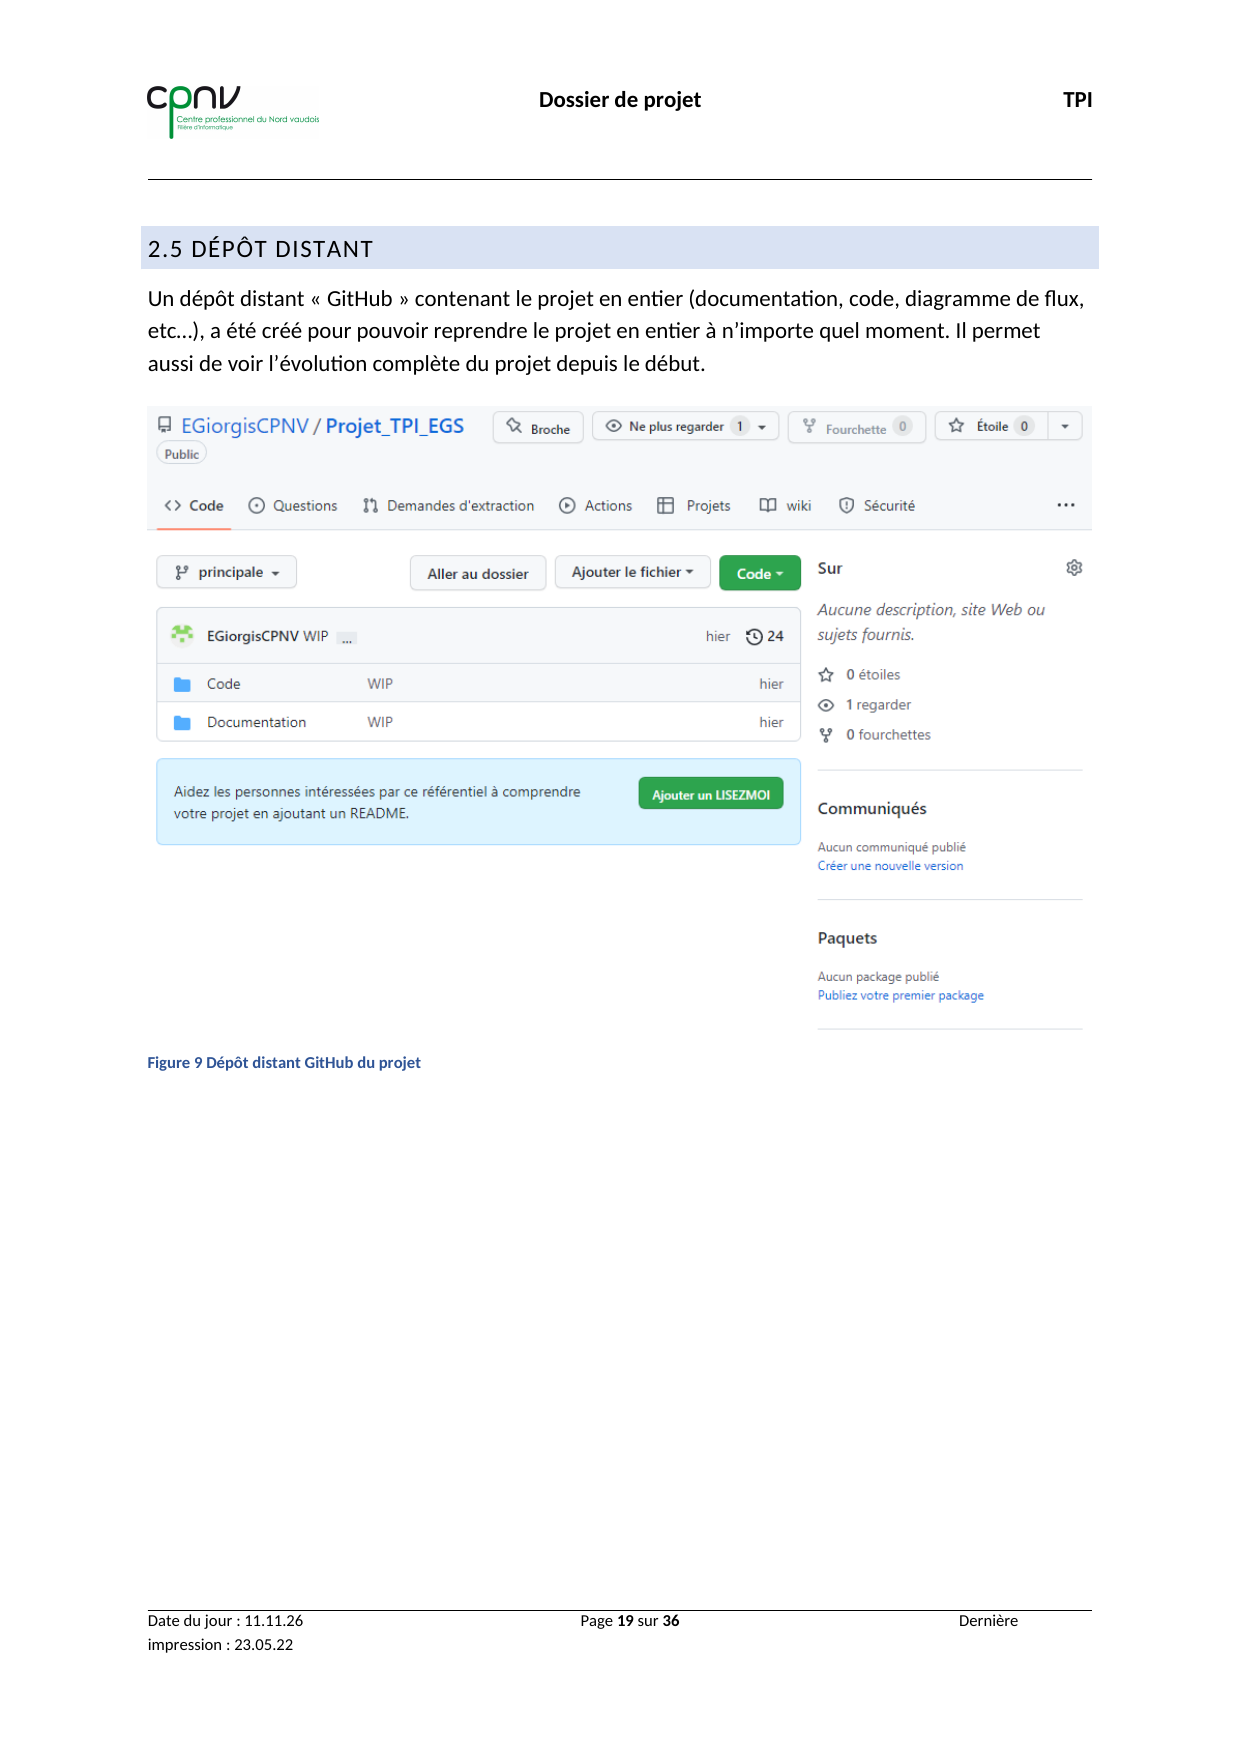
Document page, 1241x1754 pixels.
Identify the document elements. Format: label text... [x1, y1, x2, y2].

picture [147, 406, 1092, 1041]
subtitle 2.5 Dépôt distant [148, 233, 1092, 263]
picture [147, 86, 319, 139]
text Un dépôt distant « GitHub » contenant le projet en entier (documentation, code, diagramme de flux, etc…), a été créé pour pouvoir reprendre le projet en entier à n’importe quel moment. Il permet aussi de voir l’évolution complète du projet depuis le début. [148, 284, 1092, 377]
